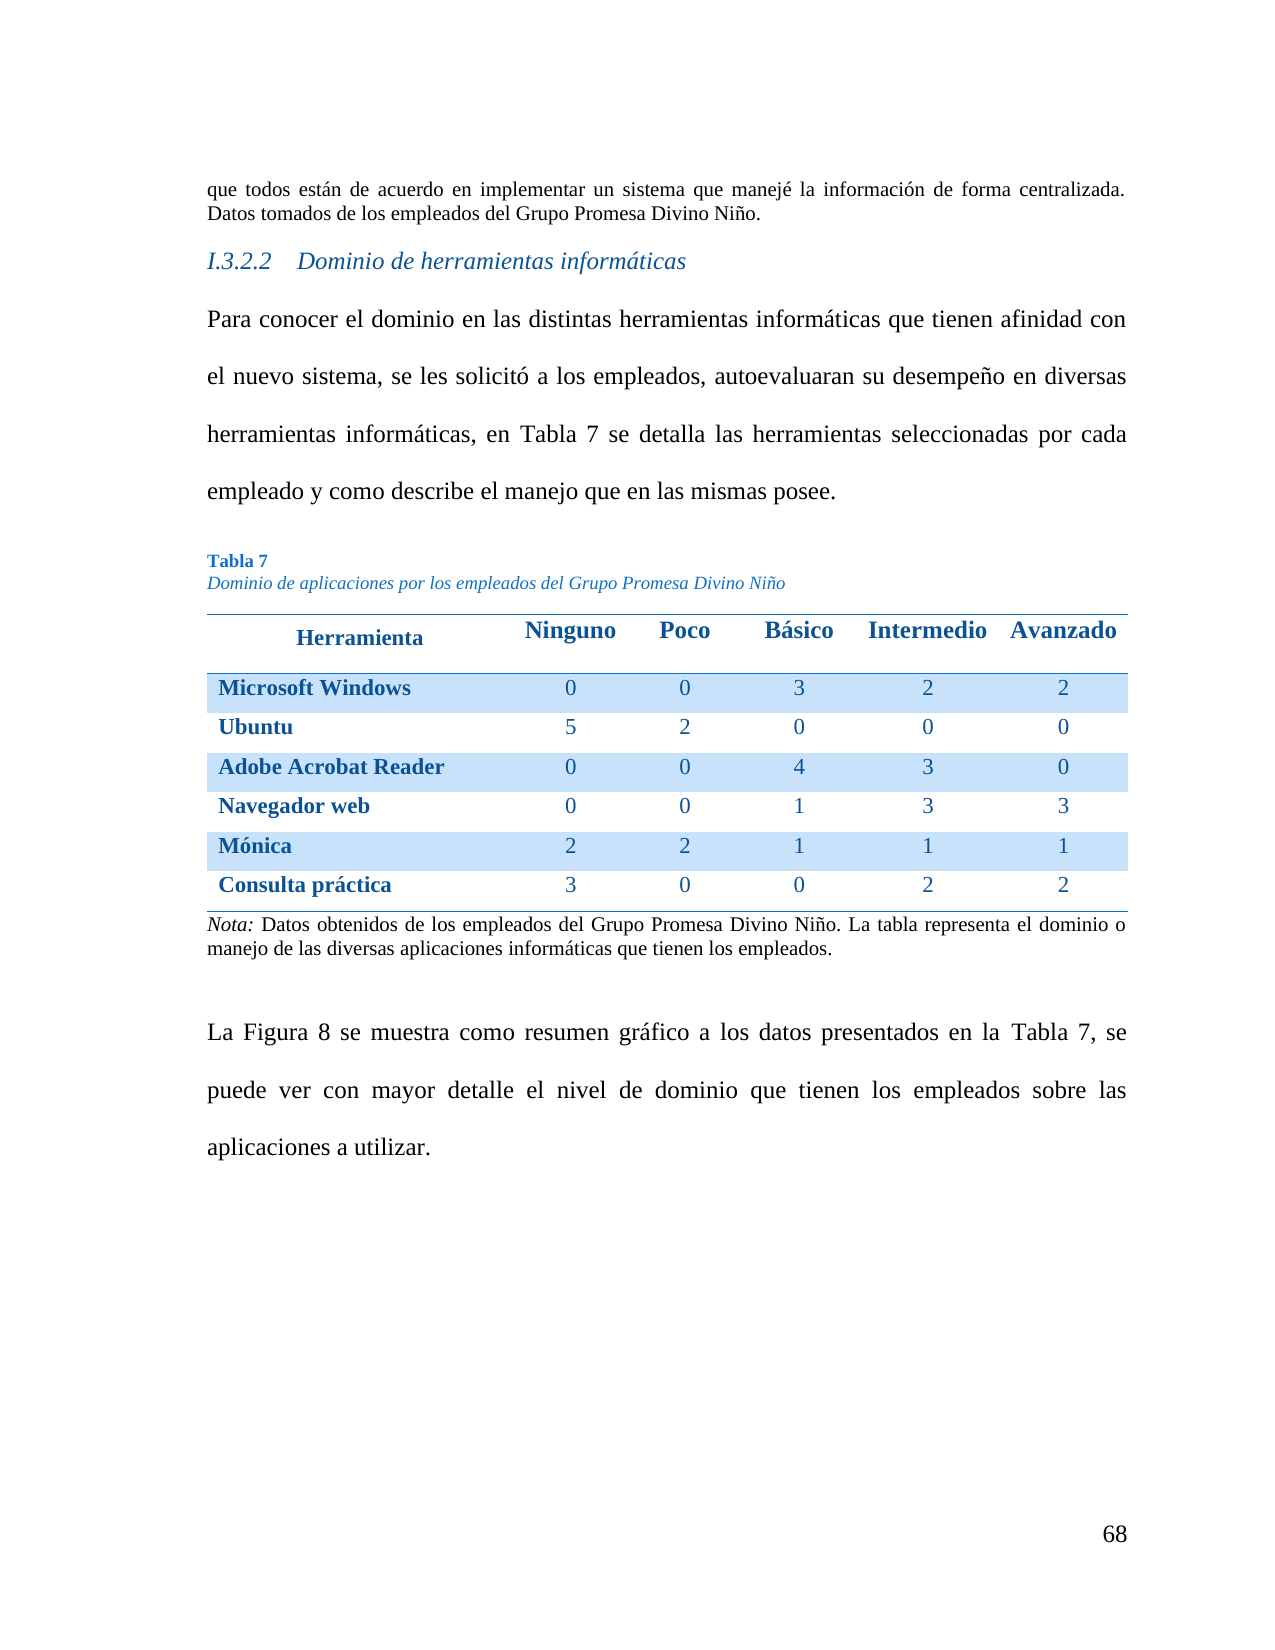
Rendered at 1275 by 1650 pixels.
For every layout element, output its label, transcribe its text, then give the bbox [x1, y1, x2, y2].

subtitle Dominio de herramientas informáticas [207, 246, 1127, 275]
table_cell 3 [513, 871, 628, 911]
table_cell Mónica [207, 832, 513, 871]
table_cell 0 [513, 674, 628, 713]
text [207, 177, 1127, 225]
table_cell 0 [513, 753, 628, 792]
table_cell 3 [999, 792, 1128, 832]
table_cell 1 [999, 832, 1128, 871]
table_header Poco [628, 615, 741, 673]
table_cell 0 [857, 713, 999, 753]
table_cell 0 [628, 871, 741, 911]
table_cell Adobe Acrobat Reader [207, 753, 513, 792]
table_cell 0 [628, 753, 741, 792]
table_cell 0 [999, 713, 1128, 753]
table_cell 0 [628, 674, 741, 713]
table_cell 2 [628, 832, 741, 871]
table_cell 3 [857, 792, 999, 832]
text Tabla 7 Dominio de aplicaciones por los empleados del Grupo Promesa Divino Niño [207, 550, 1127, 593]
table_cell 0 [741, 713, 857, 753]
table_cell 3 [857, 753, 999, 792]
table_cell Ubuntu [207, 713, 513, 753]
table_cell 1 [741, 792, 857, 832]
table_cell 4 [741, 753, 857, 792]
text La Figura 8 se muestra como resumen gráfico a los datos presentados en la Tabla 7, se puede ver con mayor detalle el nivel de dominio que tienen los empleados sobre las aplicaciones a utilizar. [207, 1017, 1127, 1161]
table_header Herramienta [207, 615, 513, 673]
table_cell 2 [513, 832, 628, 871]
table_cell 2 [999, 871, 1128, 911]
table_cell 1 [857, 832, 999, 871]
table_cell Microsoft Windows [207, 674, 513, 713]
table_cell 2 [999, 674, 1128, 713]
text Nota: Datos obtenidos de los empleados del Grupo Promesa Divino Niño. La tabla representa el dominio o manejo de las diversas aplicaciones informáticas que tienen los empleados. [207, 912, 1127, 960]
table_cell 0 [999, 753, 1128, 792]
table_header Intermedio [857, 615, 999, 673]
table_header Avanzado [999, 615, 1128, 673]
table_cell 2 [857, 674, 999, 713]
table_cell 2 [857, 871, 999, 911]
text Para conocer el dominio en las distintas herramientas informáticas que tienen afinidad con el nuevo sistema, se les solicitó a los empleados, autoevaluaran su desempeño en diversas herramientas informáticas, en Tabla 7 se detalla las herramientas seleccionadas por cada empleado y como describe el manejo que en las mismas posee. [207, 304, 1127, 505]
table_cell 0 [741, 871, 857, 911]
table_header Básico [741, 615, 857, 673]
table_cell 3 [741, 674, 857, 713]
table_cell 0 [628, 792, 741, 832]
table_header Ninguno [513, 615, 628, 673]
table_cell Navegador web [207, 792, 513, 832]
table_cell 1 [741, 832, 857, 871]
table_cell 5 [513, 713, 628, 753]
table_cell 0 [513, 792, 628, 832]
table_cell Consulta práctica [207, 871, 513, 911]
table_cell 2 [628, 713, 741, 753]
